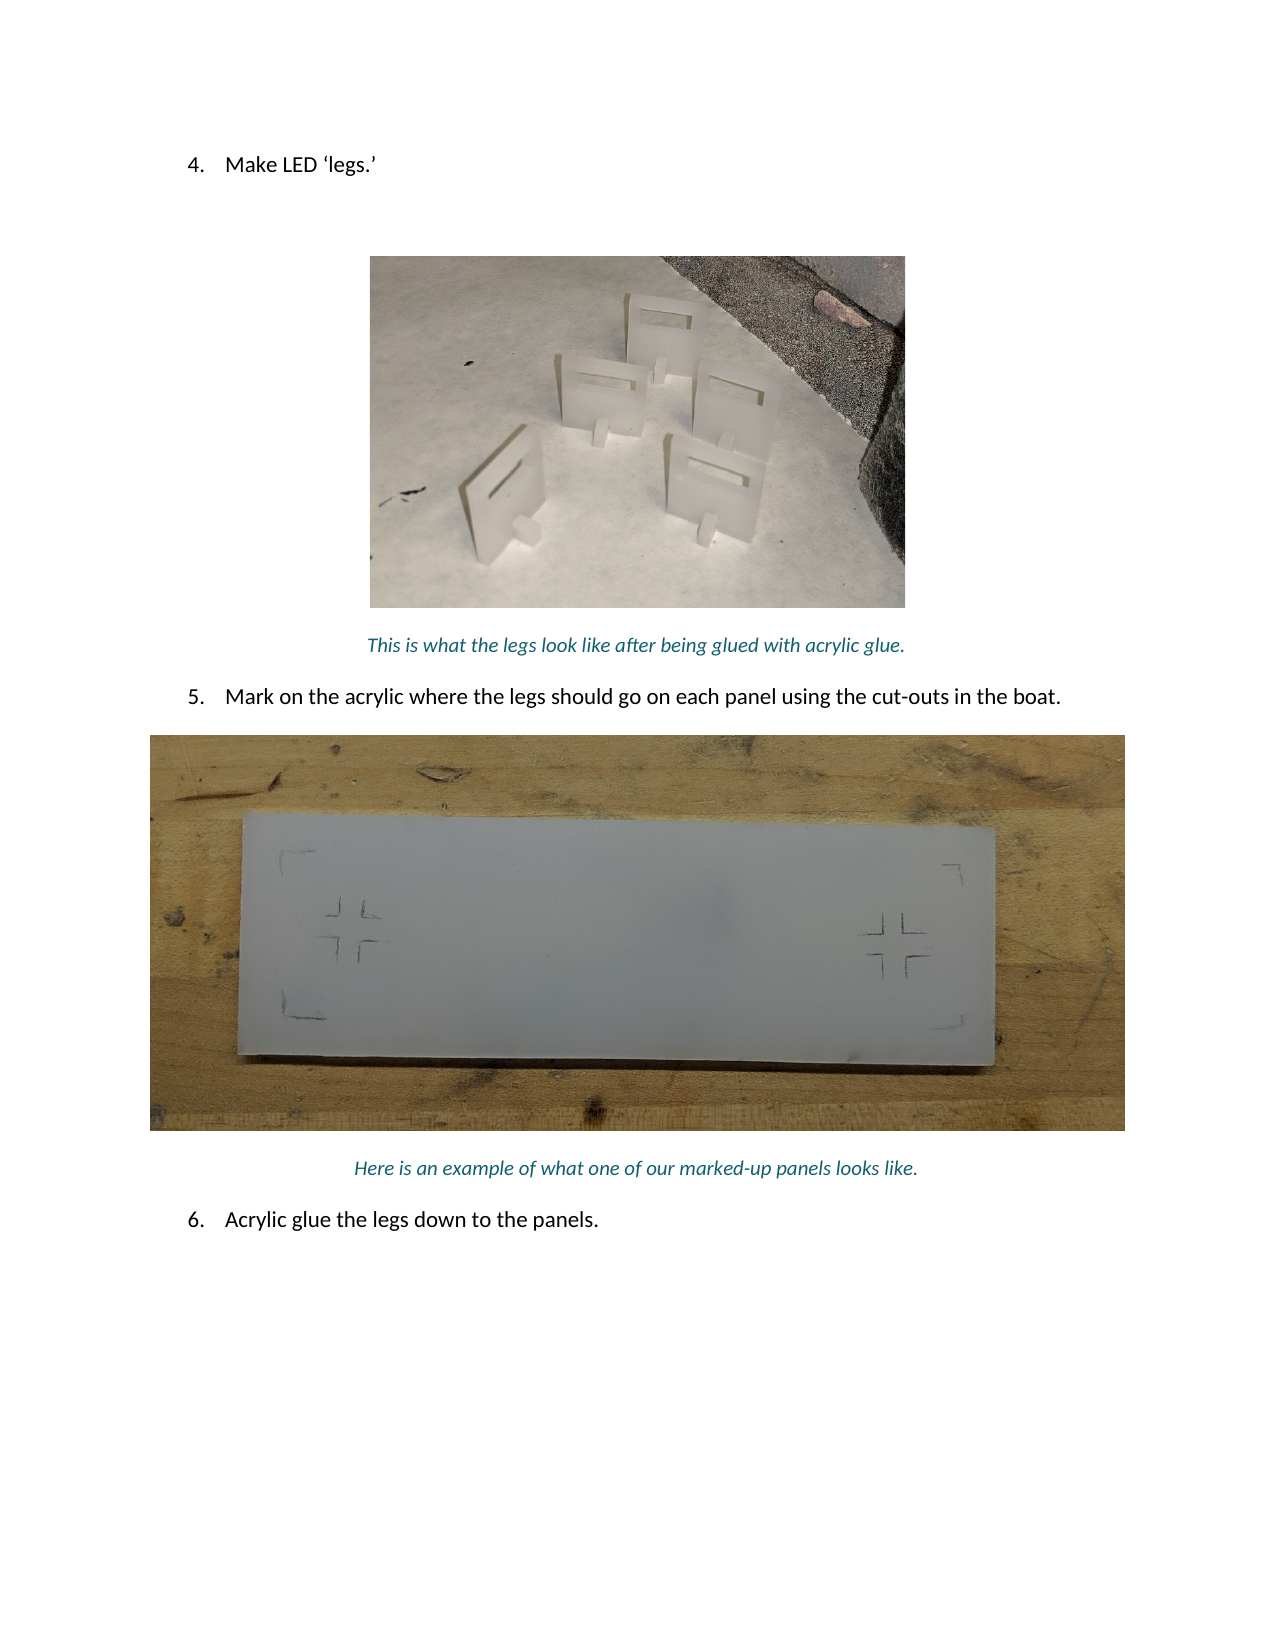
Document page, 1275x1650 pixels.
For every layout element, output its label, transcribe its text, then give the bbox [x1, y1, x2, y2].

picture [369, 256, 906, 608]
list Make LED ‘legs.’ [187, 150, 1125, 178]
picture [150, 735, 1125, 1131]
list Acrylic glue the legs down to the panels. [187, 1205, 1125, 1233]
list Mark on the acrylic where the legs should go on each panel using the cut-outs in the boat. [187, 682, 1125, 710]
text This is what the legs look like after being glued with acrylic glue. [150, 632, 1125, 658]
text Here is an example of what one of our marked-up panels looks like. [150, 1155, 1125, 1180]
